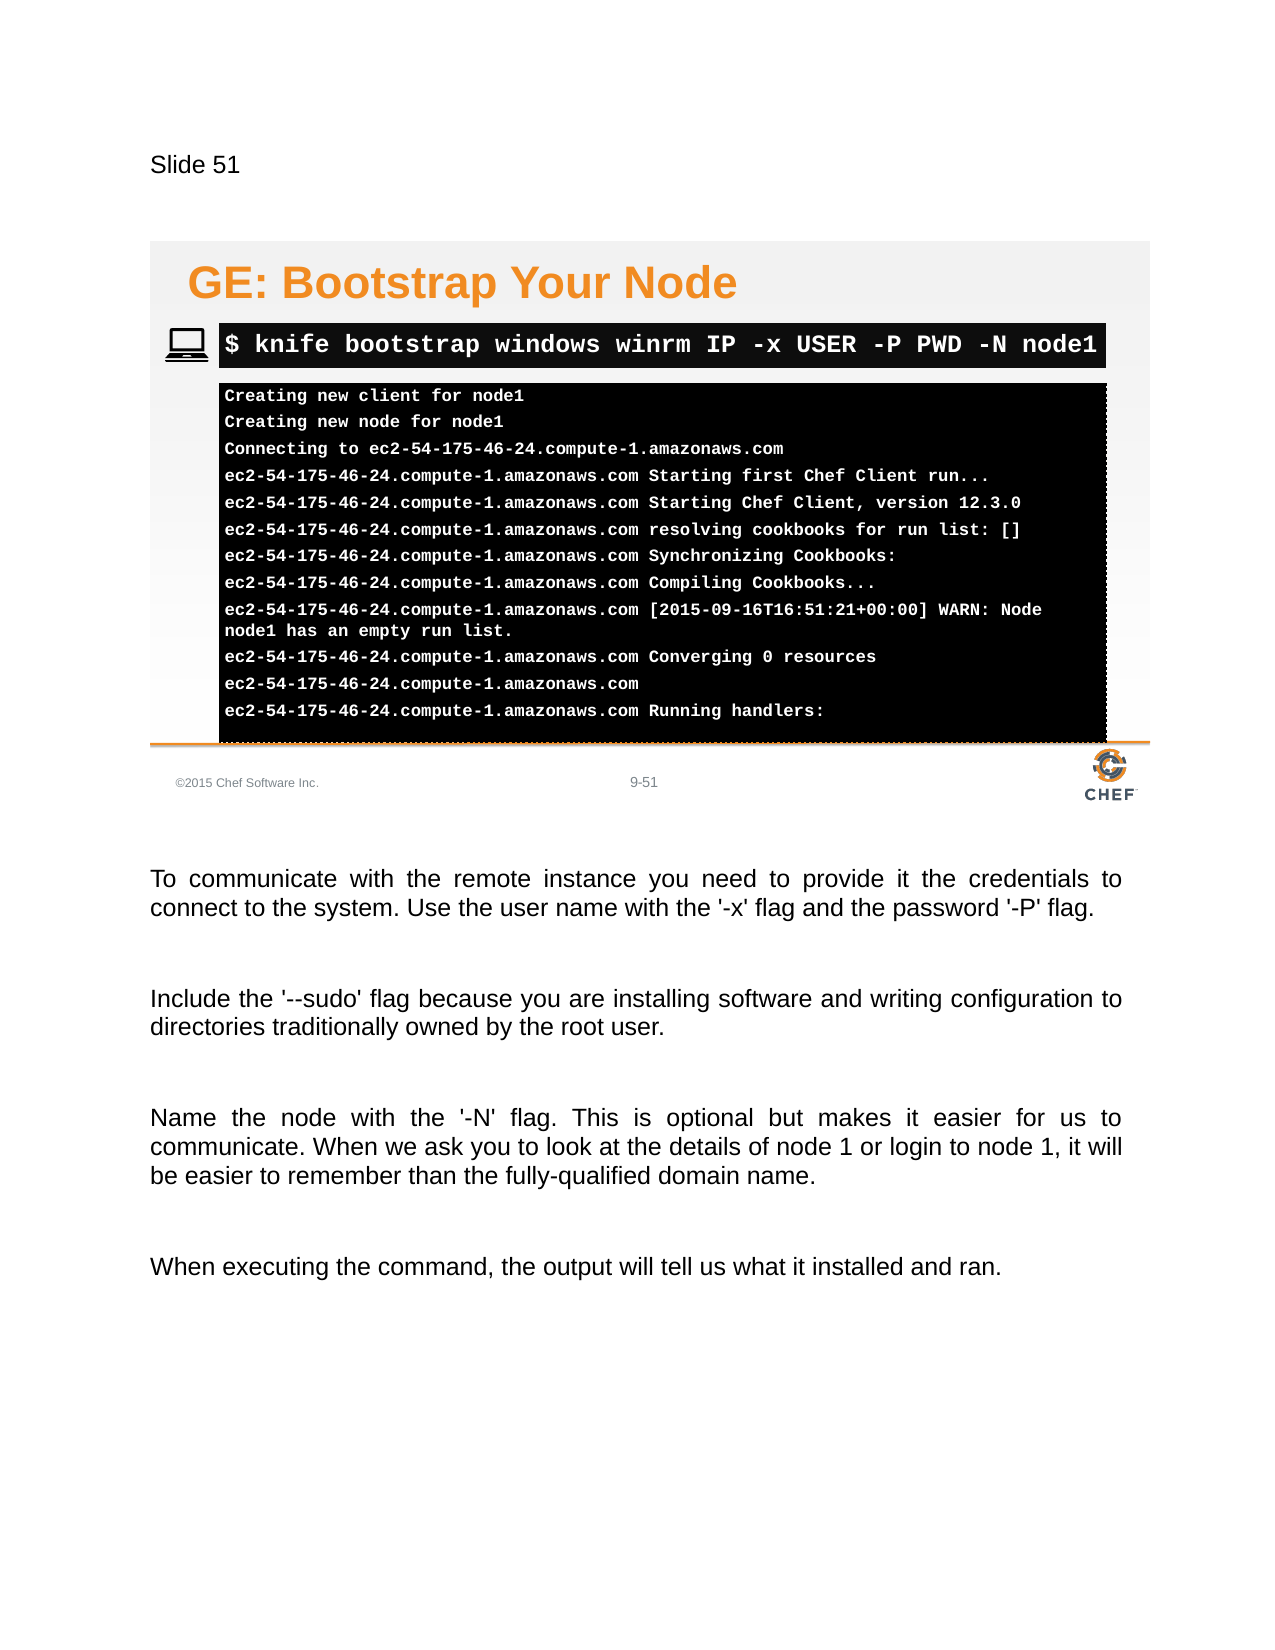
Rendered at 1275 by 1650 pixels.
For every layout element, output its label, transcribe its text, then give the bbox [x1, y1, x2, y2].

text Include the '--sudo' flag because you are installing software and writing configuration to directories traditionally owned by the root user. [150, 983, 1125, 1041]
text When executing the command, the output will tell us what it installed and ran. [150, 1251, 1125, 1280]
text To communicate with the remote instance you need to provide it the credentials to connect to the system. Use the user name with the '-x' flag and the password '-P' flag. [150, 864, 1125, 921]
text Slide 51 [150, 150, 1125, 179]
text Name the node with the '-N' flag. This is optional but makes it easier for us to communicate. When we ask you to look at the details of node 1 or login to node 1, it will be easier to remember than the fully-qualified domain name. [150, 1103, 1125, 1189]
